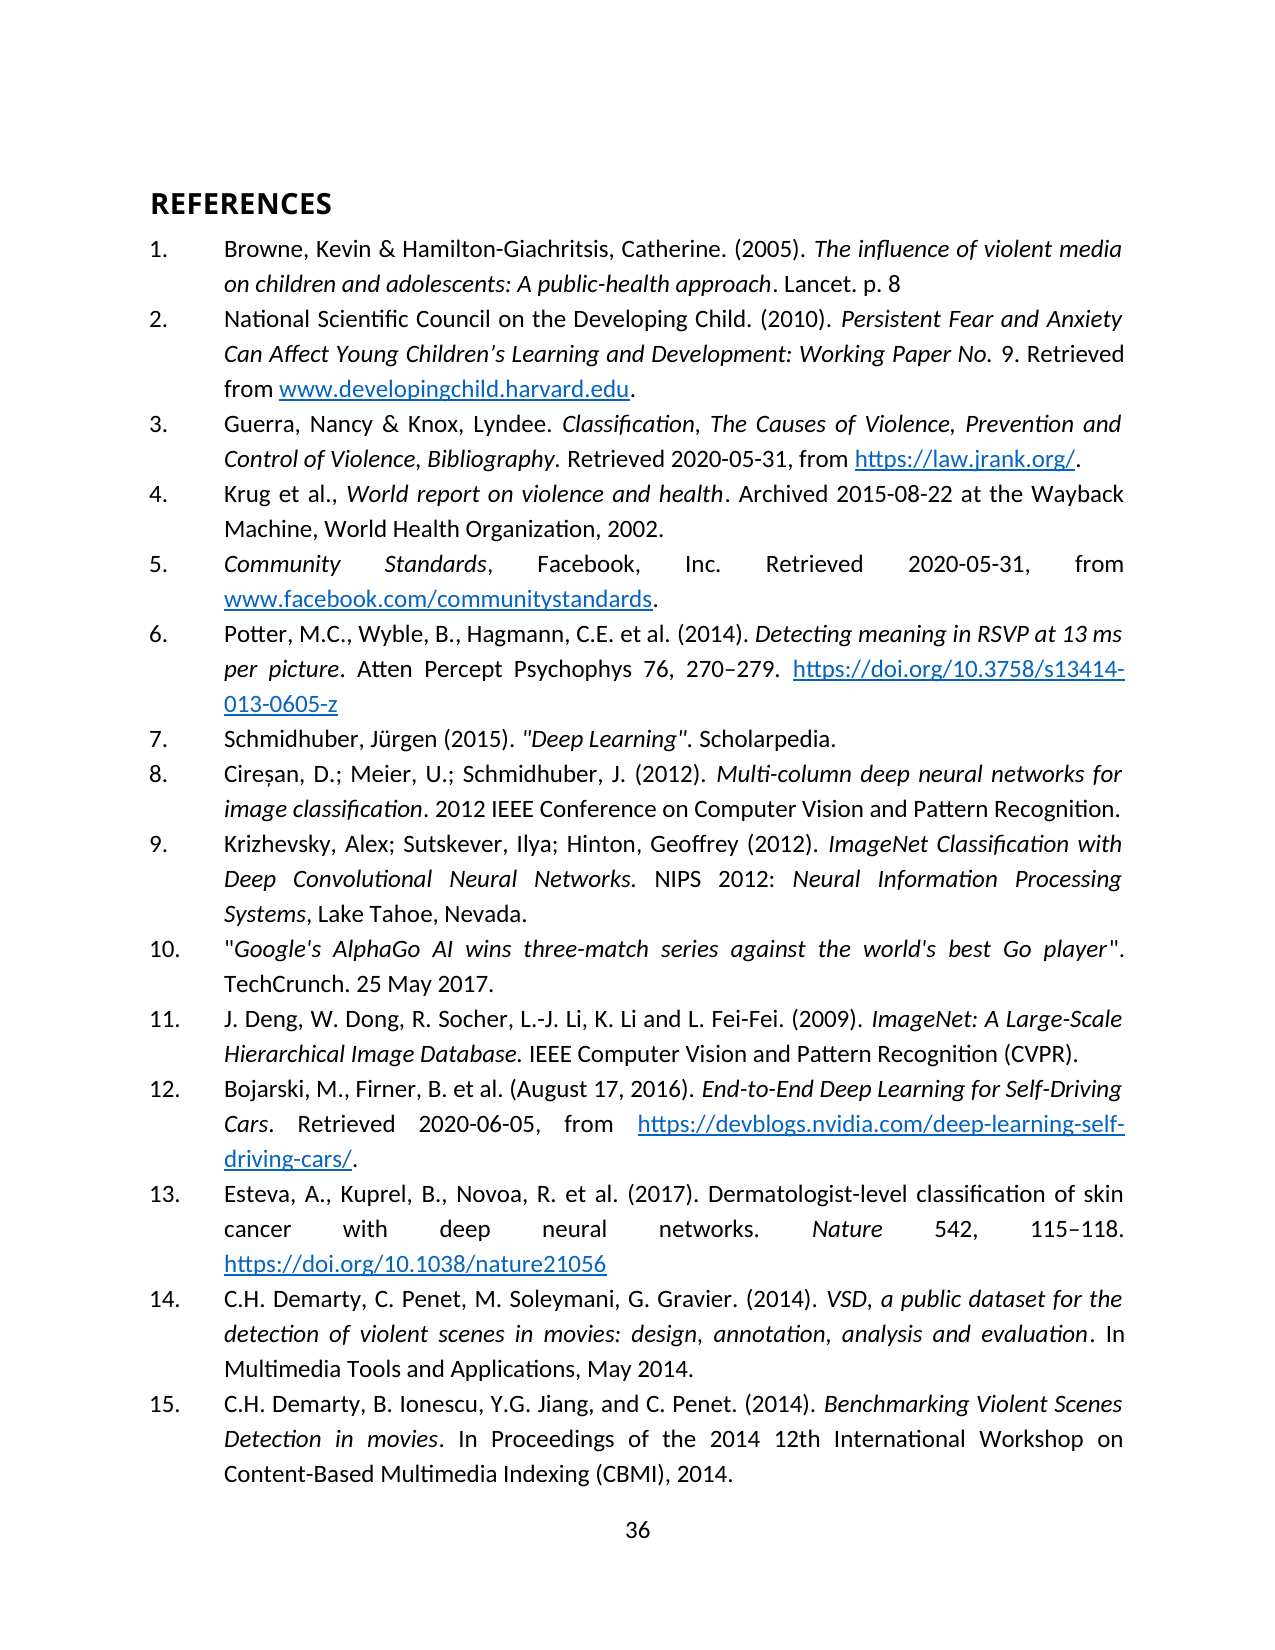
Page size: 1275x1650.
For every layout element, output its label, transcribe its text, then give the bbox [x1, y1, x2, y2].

list Schmidhuber, Jürgen (2015). "Deep Learning". Scholarpedia. [149, 723, 1125, 754]
list Esteva, A., Kuprel, B., Novoa, R. et al. (2017). Dermatologist-level classification of skin cancer with deep neural networks. Nature 542, 115–118. https://doi.org/10.1038/nature21056 [149, 1178, 1125, 1279]
list Community Standards, Facebook, Inc. Retrieved 2020-05-31, from www.facebook.com/communitystandards. [149, 548, 1125, 614]
list Krug et al., World report on violence and health. Archived 2015-08-22 at the Wayback Machine, World Health Organization, 2002. [149, 478, 1125, 544]
list Potter, M.C., Wyble, B., Hagmann, C.E. et al. (2014). Detecting meaning in RSVP at 13 ms per picture. Atten Percept Psychophys 76, 270–279. https://doi.org/10.3758/s13414-013-0605-z [149, 618, 1125, 719]
list Cireșan, D.; Meier, U.; Schmidhuber, J. (2012). Multi-column deep neural networks for image classification. 2012 IEEE Conference on Computer Vision and Pattern Recognition. [149, 758, 1125, 824]
subtitle References [150, 183, 1125, 223]
list Krizhevsky, Alex; Sutskever, Ilya; Hinton, Geoffrey (2012). ImageNet Classification with Deep Convolutional Neural Networks. NIPS 2012: Neural Information Processing Systems, Lake Tahoe, Nevada. [149, 828, 1125, 929]
list Browne, Kevin & Hamilton-Giachritsis, Catherine. (2005). The influence of violent media on children and adolescents: A public-health approach. Lancet. p. 8 [149, 233, 1125, 299]
list J. Deng, W. Dong, R. Socher, L.-J. Li, K. Li and L. Fei-Fei. (2009). ImageNet: A Large-Scale Hierarchical Image Database. IEEE Computer Vision and Pattern Recognition (CVPR). [149, 1003, 1125, 1069]
list National Scientific Council on the Developing Child. (2010). Persistent Fear and Anxiety Can Affect Young Children’s Learning and Development: Working Paper No. 9. Retrieved from www.developingchild.harvard.edu. [149, 303, 1125, 404]
list C.H. Demarty, B. Ionescu, Y.G. Jiang, and C. Penet. (2014). Benchmarking Violent Scenes Detection in movies. In Proceedings of the 2014 12th International Workshop on Content-Based Multimedia Indexing (CBMI), 2014. [149, 1388, 1125, 1489]
list Bojarski, M., Firner, B. et al. (August 17, 2016). End-to-End Deep Learning for Self-Driving Cars. Retrieved 2020-06-05, from https://devblogs.nvidia.com/deep-learning-self-driving-cars/. [149, 1073, 1125, 1174]
list Guerra, Nancy & Knox, Lyndee. Classification, The Causes of Violence, Prevention and Control of Violence, Bibliography. Retrieved 2020-05-31, from https://law.jrank.org/. [149, 408, 1125, 474]
list "Google's AlphaGo AI wins three-match series against the world's best Go player". TechCrunch. 25 May 2017. [149, 933, 1125, 999]
list C.H. Demarty, C. Penet, M. Soleymani, G. Gravier. (2014). VSD, a public dataset for the detection of violent scenes in movies: design, annotation, analysis and evaluation. In Multimedia Tools and Applications, May 2014. [149, 1283, 1125, 1384]
